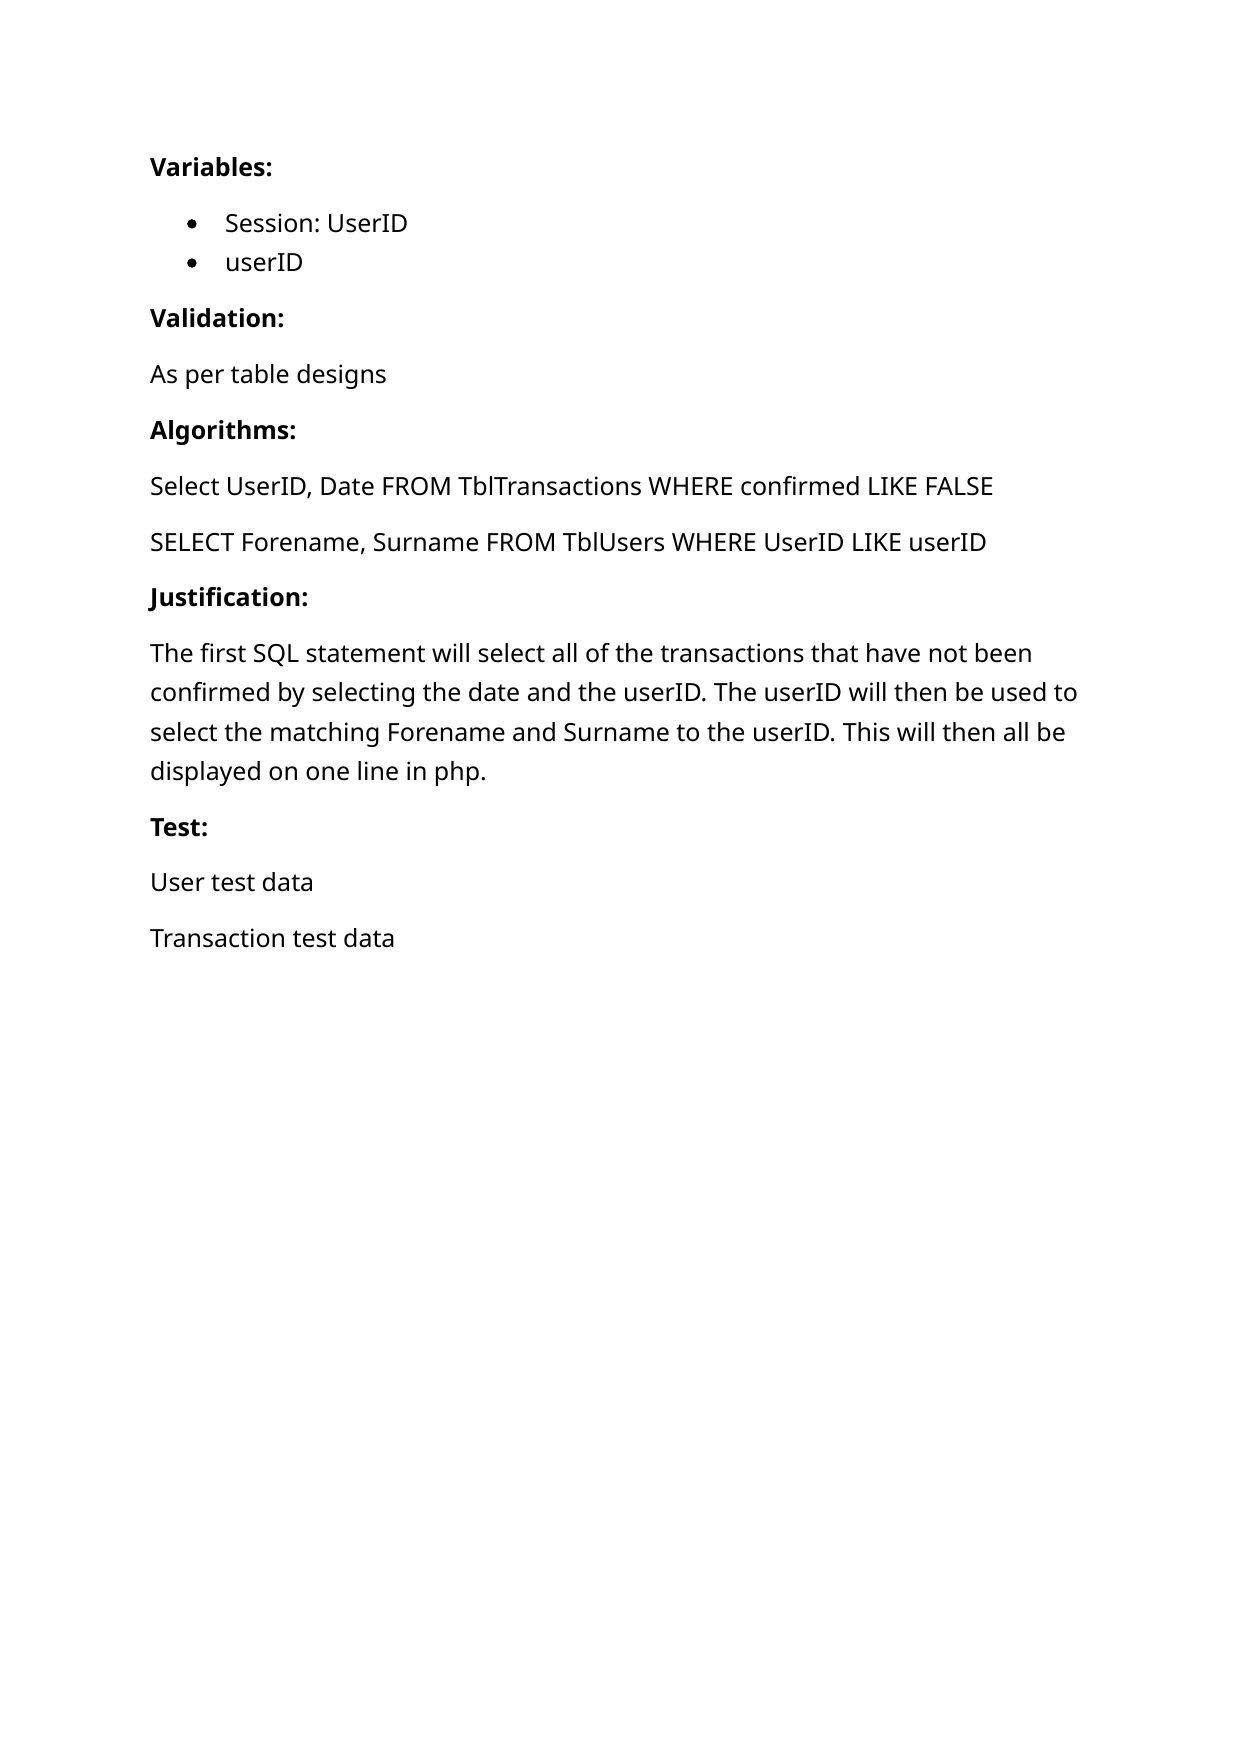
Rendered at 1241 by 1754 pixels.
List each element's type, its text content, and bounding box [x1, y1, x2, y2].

text Variables: [150, 150, 1090, 184]
text As per table designs [150, 357, 1090, 391]
text The first SQL statement will select all of the transactions that have not been confirmed by selecting the date and the userID. The userID will then be used to select the matching Forename and Surname to the userID. This will then all be displayed on one line in php. [150, 636, 1090, 787]
text Transaction test data [150, 921, 1090, 955]
text Validation: [150, 301, 1090, 335]
list Session: UserID [187, 206, 1090, 240]
text User test data [150, 865, 1090, 899]
list userID [187, 245, 1090, 279]
text Test: [150, 809, 1090, 843]
text Justification: [150, 580, 1090, 614]
text Select UserID, Date FROM TblTransactions WHERE confirmed LIKE FALSE [150, 468, 1090, 502]
text SELECT Forename, Surname FROM TblUsers WHERE UserID LIKE userID [150, 524, 1090, 558]
text Algorithms: [150, 412, 1090, 447]
